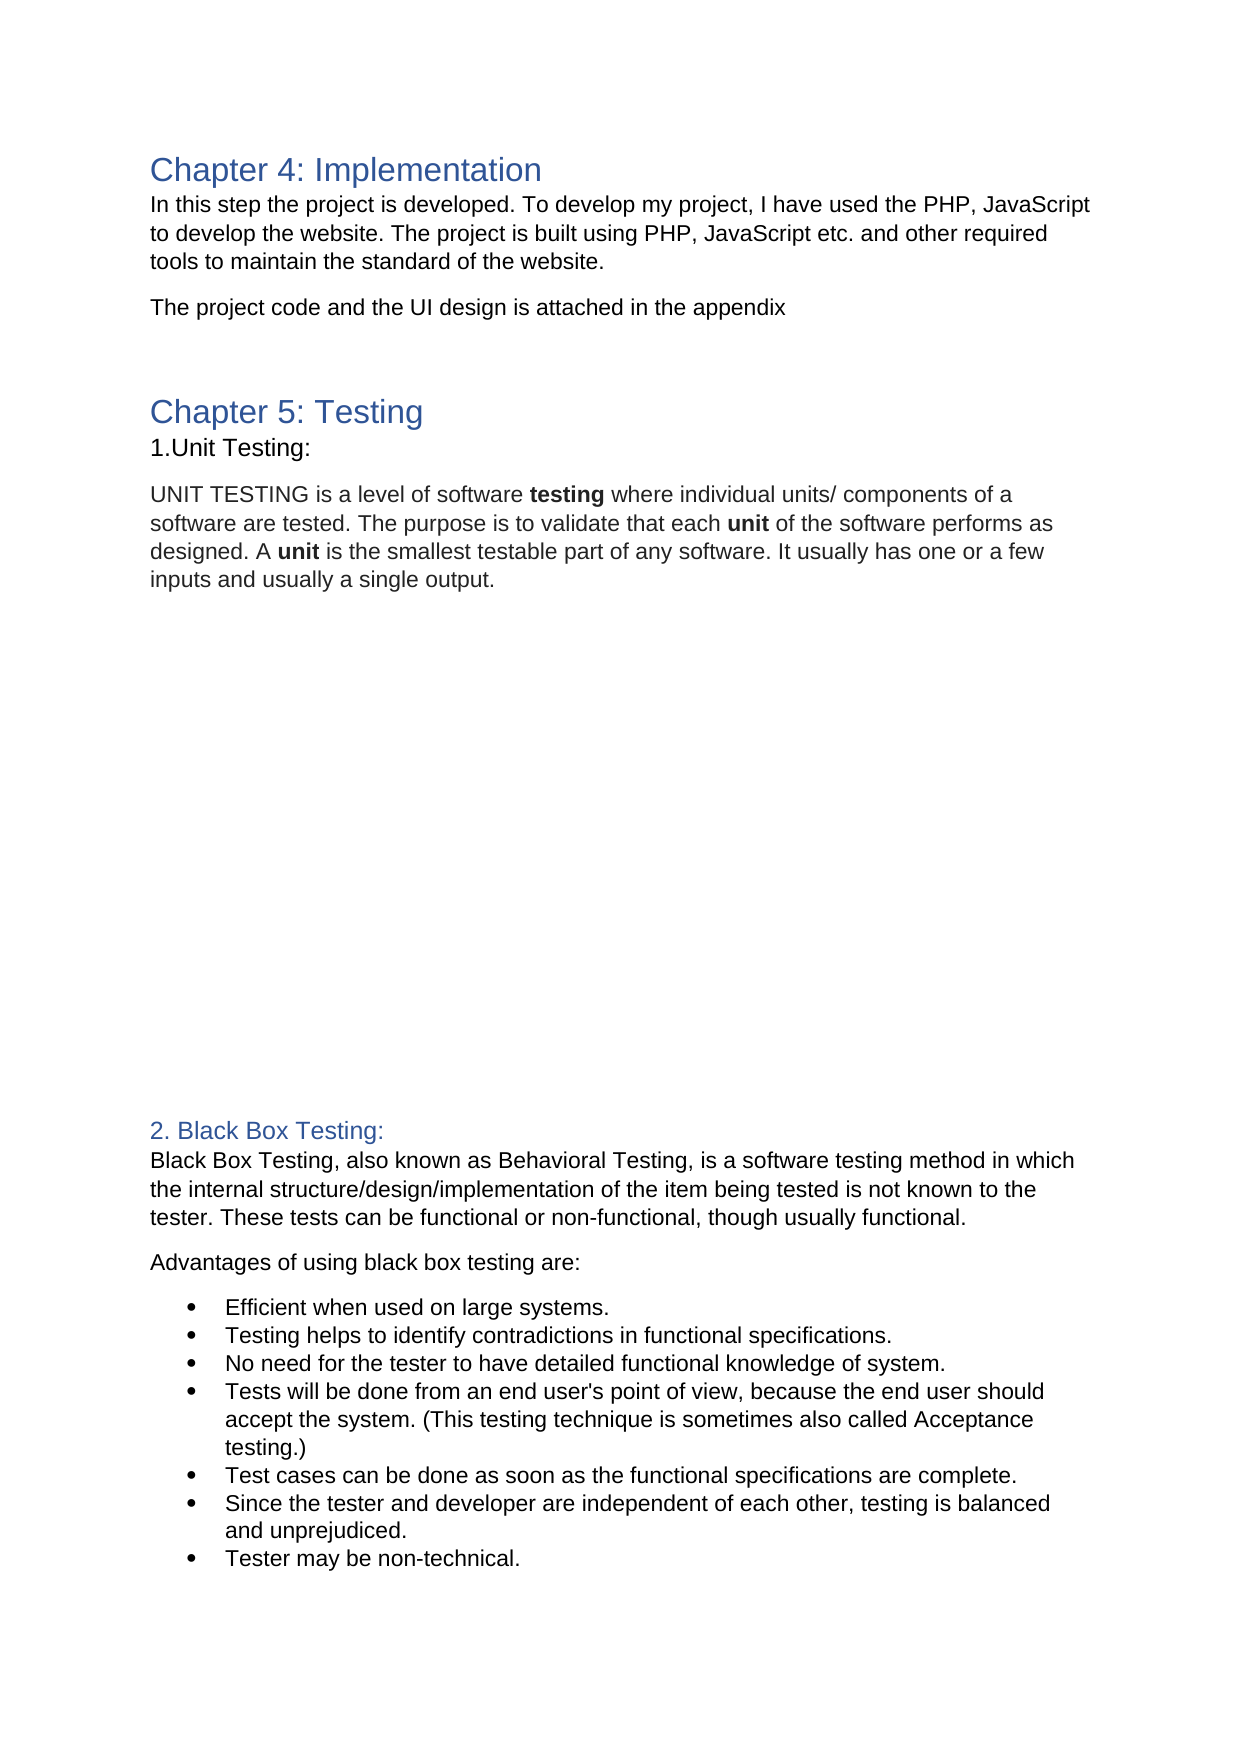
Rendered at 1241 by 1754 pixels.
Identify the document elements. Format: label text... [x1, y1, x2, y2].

list Tests will be done from an end user's point of view, because the end user should accept the system. (This testing technique is sometimes also called Acceptance testing.) [187, 1378, 1090, 1460]
text In this step the project is developed. To develop my project, I have used the PHP, JavaScript to develop the website. The project is built using PHP, JavaScript etc. and other required tools to maintain the standard of the website. [150, 191, 1090, 275]
list No need for the tester to have detailed functional knowledge of system. [187, 1350, 1090, 1376]
subtitle Chapter 5: Testing [149, 392, 1090, 430]
text UNIT TESTING is a level of software testing where individual units/ components of a software are tested. The purpose is to validate that each unit of the software performs as designed. A unit is the smallest testable part of any software. It usually has one or a few inputs and usually a single output. [150, 481, 1090, 593]
text Advantages of using black box testing are: [150, 1249, 1090, 1275]
list Testing helps to identify contradictions in functional specifications. [187, 1322, 1090, 1348]
text Black Box Testing, also known as Behavioral Testing, is a software testing method in which the internal structure/design/implementation of the item being tested is not known to the tester. These tests can be functional or non-functional, though usually functional. [150, 1147, 1090, 1230]
text 1.Unit Testing: [150, 433, 1090, 462]
text The project code and the UI design is attached in the appendix [150, 293, 1090, 320]
list Efficient when used on large systems. [187, 1294, 1090, 1321]
subtitle Chapter 4: Implementation [149, 150, 1090, 188]
list Since the tester and developer are independent of each other, testing is balanced and unprejudiced. [187, 1489, 1090, 1544]
list Test cases can be done as soon as the functional specifications are complete. [187, 1462, 1090, 1488]
subtitle 2. Black Box Testing: [149, 1116, 1090, 1145]
list Tester may be non-technical. [187, 1545, 1090, 1572]
